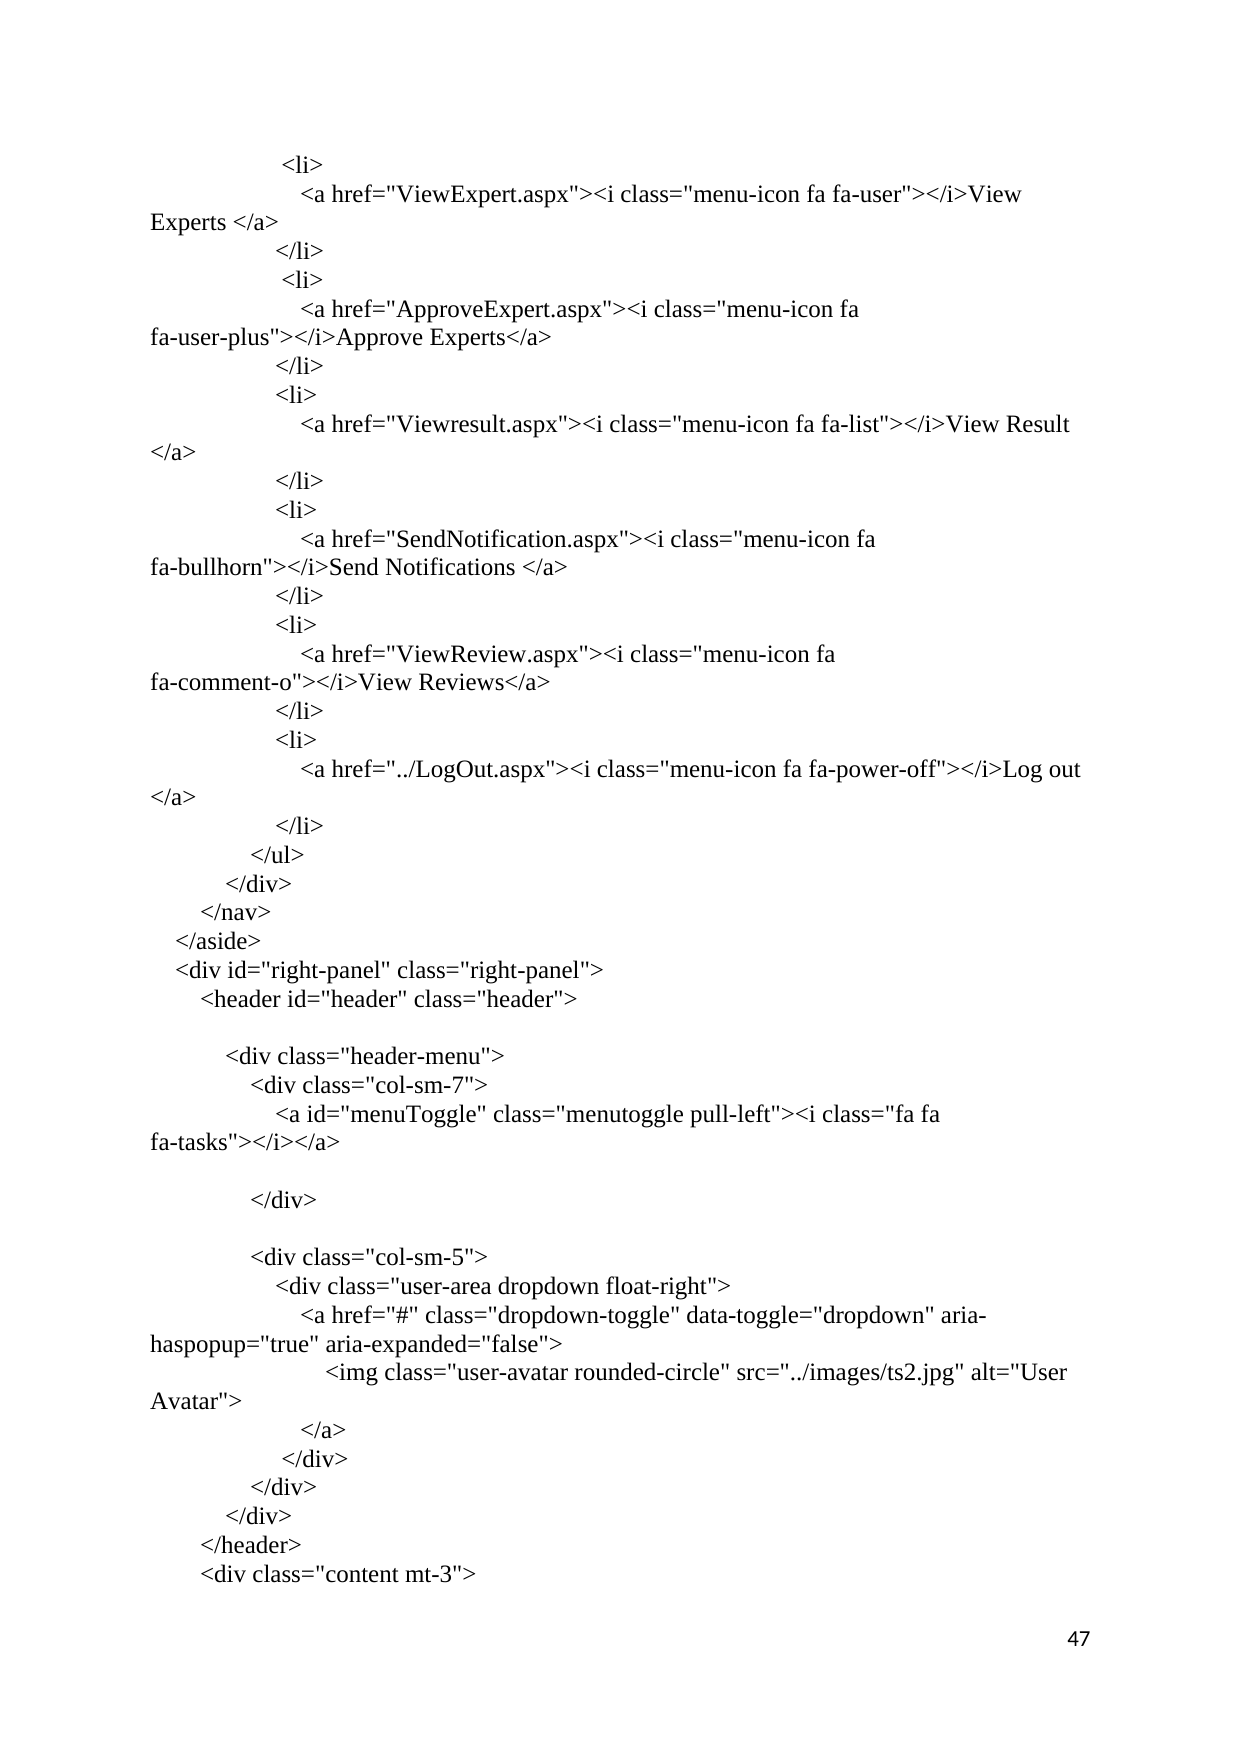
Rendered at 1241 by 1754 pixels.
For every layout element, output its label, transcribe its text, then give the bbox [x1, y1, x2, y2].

text <div class="col-sm-5"> [150, 1242, 1090, 1271]
text </li> [150, 696, 1090, 725]
text <a href="Viewresult.aspx"><i class="menu-icon fa fa-list"></i>View Result </a> [150, 409, 1090, 466]
text </div> [150, 1185, 1090, 1214]
text <a href="../LogOut.aspx"><i class="menu-icon fa fa-power-off"></i>Log out </a> [150, 754, 1090, 811]
text <li> [150, 495, 1090, 524]
text <li> [150, 380, 1090, 409]
text </header> [150, 1530, 1090, 1559]
text <div class="col-sm-7"> [150, 1070, 1090, 1099]
text </nav> [150, 897, 1090, 926]
text </li> [150, 236, 1090, 265]
text </a> [150, 1415, 1090, 1444]
text <div class="user-area dropdown float-right"> [150, 1271, 1090, 1300]
text <a href="#" class="dropdown-toggle" data-toggle="dropdown" aria-haspopup="true" aria-expanded="false"> [150, 1300, 1090, 1357]
text </aside> [150, 926, 1090, 955]
text <div id="right-panel" class="right-panel"> [150, 955, 1090, 984]
text <a href="ViewReview.aspx"><i class="menu-icon fa fa-comment-o"></i>View Reviews</a> [150, 639, 1090, 696]
text </div> [150, 1501, 1090, 1530]
text <a id="menuToggle" class="menutoggle pull-left"><i class="fa fa fa-tasks"></i></a> [150, 1099, 1090, 1156]
text </div> [150, 1472, 1090, 1501]
text <div class="header-menu"> [150, 1041, 1090, 1070]
text </li> [150, 581, 1090, 610]
text </li> [150, 811, 1090, 840]
text <li> [150, 265, 1090, 294]
text <header id="header" class="header"> [150, 984, 1090, 1012]
text <li> [150, 150, 1090, 179]
text </div> [150, 1444, 1090, 1472]
text <li> [150, 725, 1090, 754]
text </ul> [150, 840, 1090, 869]
text <div class="content mt-3"> [150, 1559, 1090, 1587]
text <a href="ApproveExpert.aspx"><i class="menu-icon fa fa-user-plus"></i>Approve Experts</a> [150, 294, 1090, 351]
text <img class="user-avatar rounded-circle" src="../images/ts2.jpg" alt="User Avatar"> [150, 1357, 1090, 1415]
text <a href="ViewExpert.aspx"><i class="menu-icon fa fa-user"></i>View Experts </a> [150, 179, 1090, 236]
text <a href="SendNotification.aspx"><i class="menu-icon fa fa-bullhorn"></i>Send Notifications </a> [150, 524, 1090, 581]
text <li> [150, 610, 1090, 639]
text </div> [150, 869, 1090, 897]
text </li> [150, 466, 1090, 495]
text </li> [150, 351, 1090, 380]
